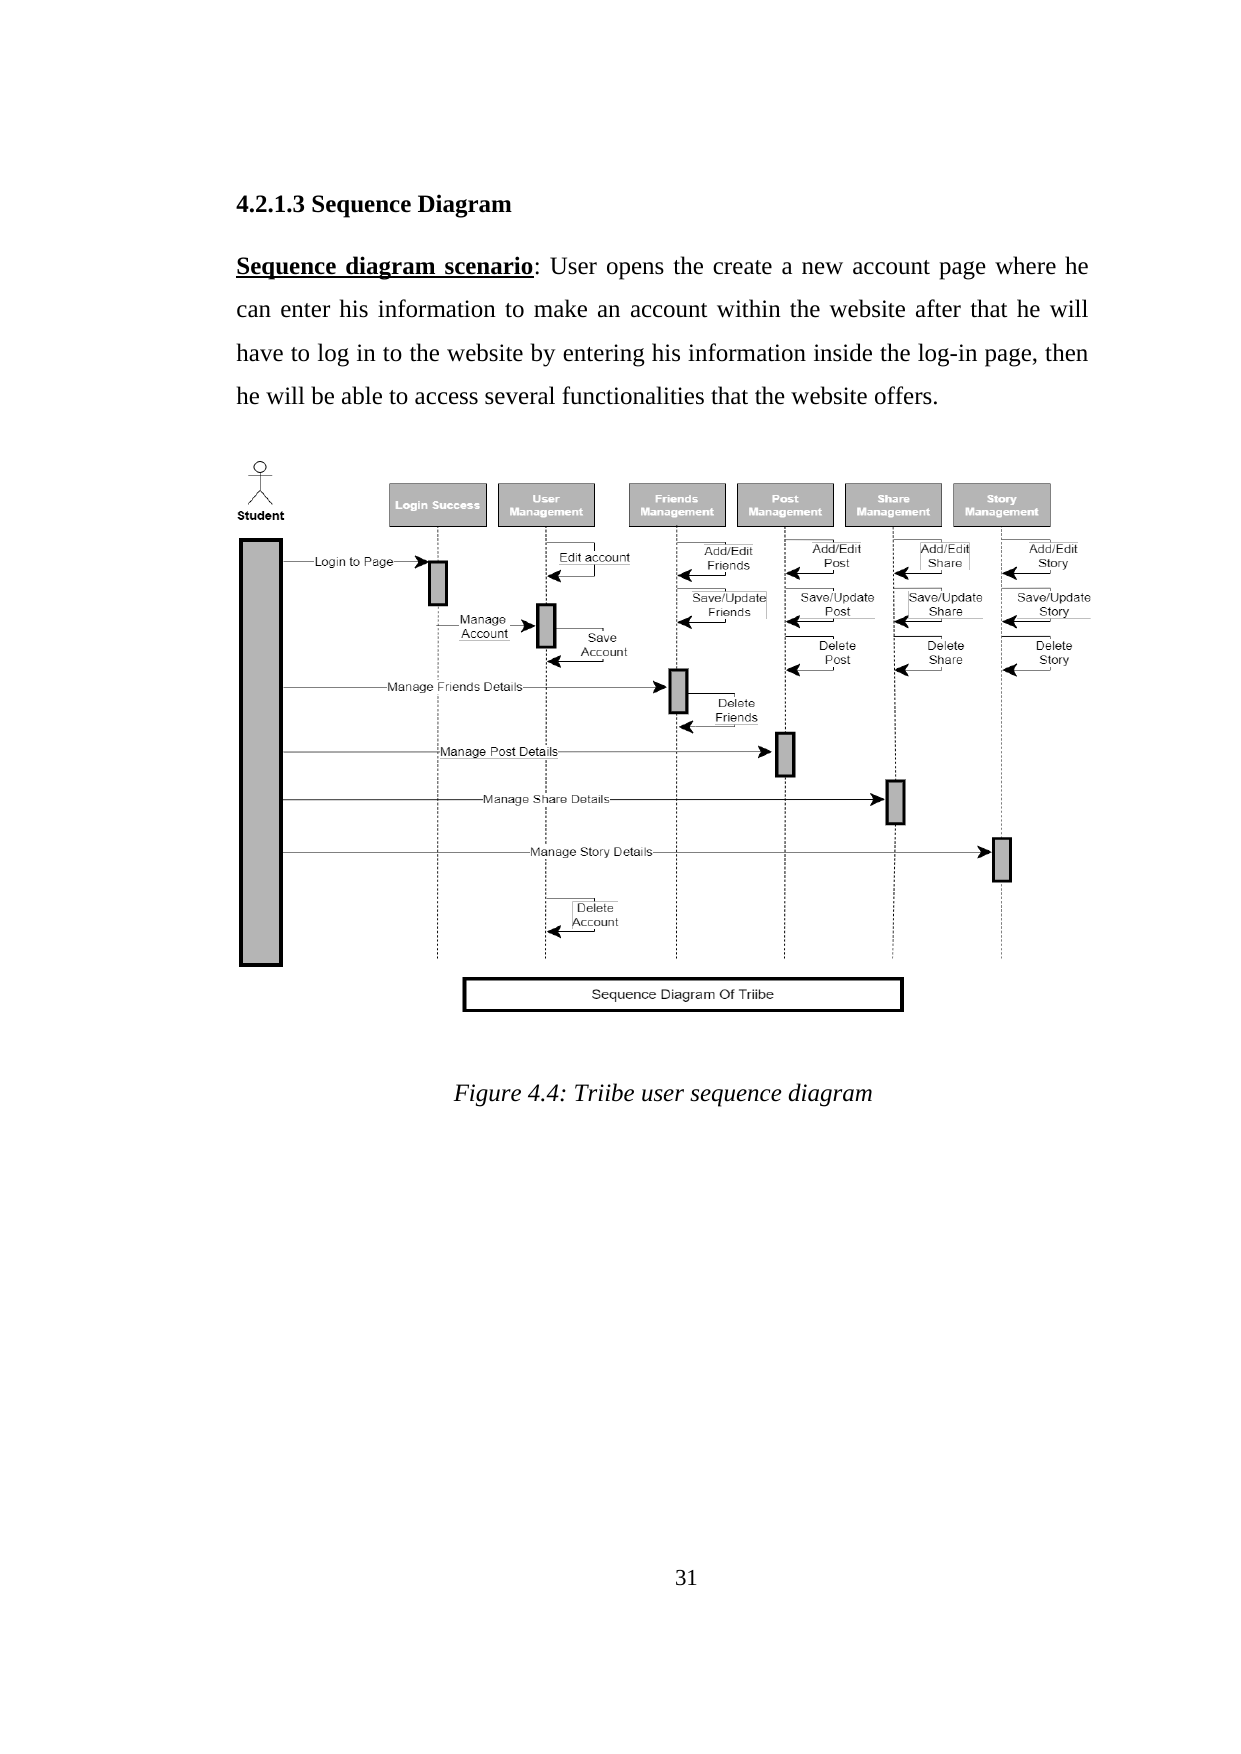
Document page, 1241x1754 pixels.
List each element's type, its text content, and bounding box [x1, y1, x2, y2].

picture [236, 461, 1091, 1012]
title Figure 4.4: Triibe user sequence diagram [236, 1078, 1090, 1107]
subtitle Sequence Diagram [236, 189, 1090, 218]
text Sequence diagram scenario: User opens the create a new account page where he can enter his information to make an account within the website after that he will have to log in to the website by entering his information inside the log-in page, then he will be able to access several functionalities that the website offers. [236, 251, 1090, 409]
